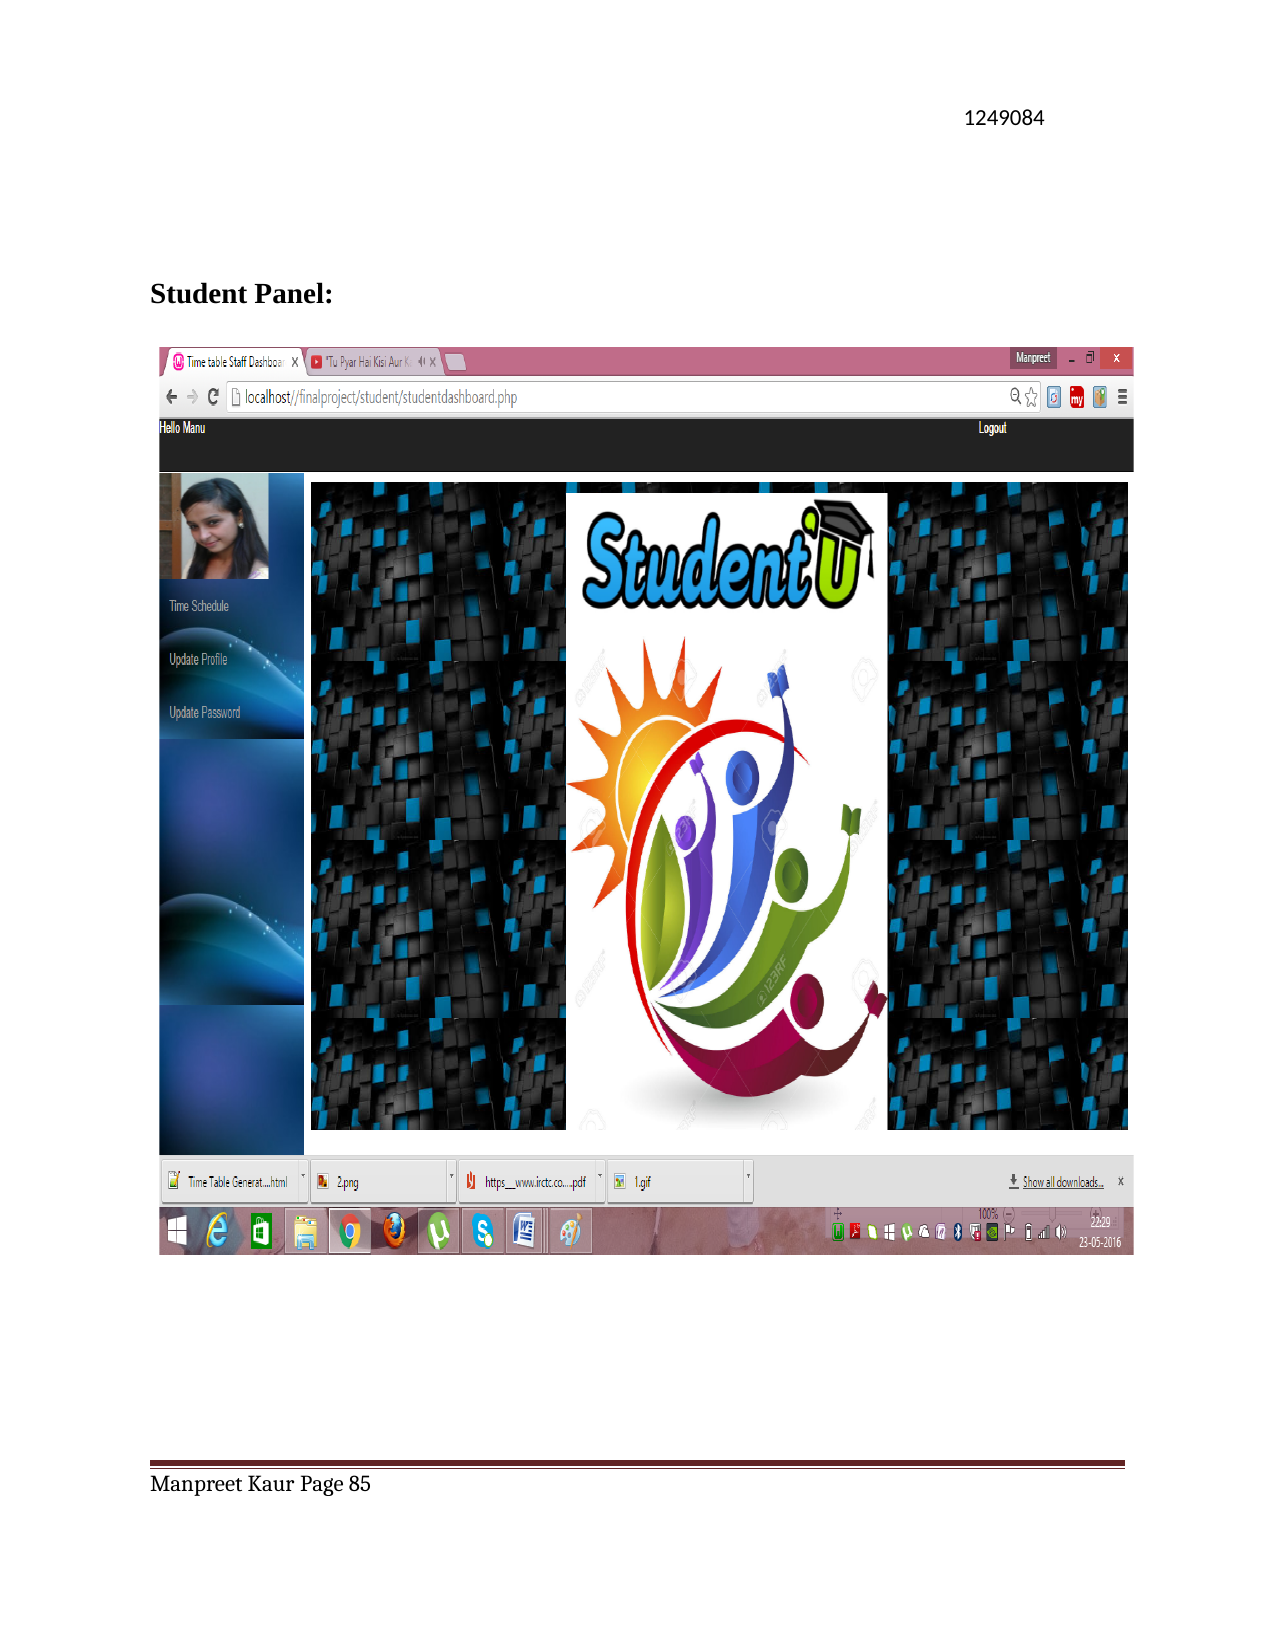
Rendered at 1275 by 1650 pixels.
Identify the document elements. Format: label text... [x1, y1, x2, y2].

text Student Panel: [150, 276, 1125, 310]
picture [159, 347, 1134, 1255]
